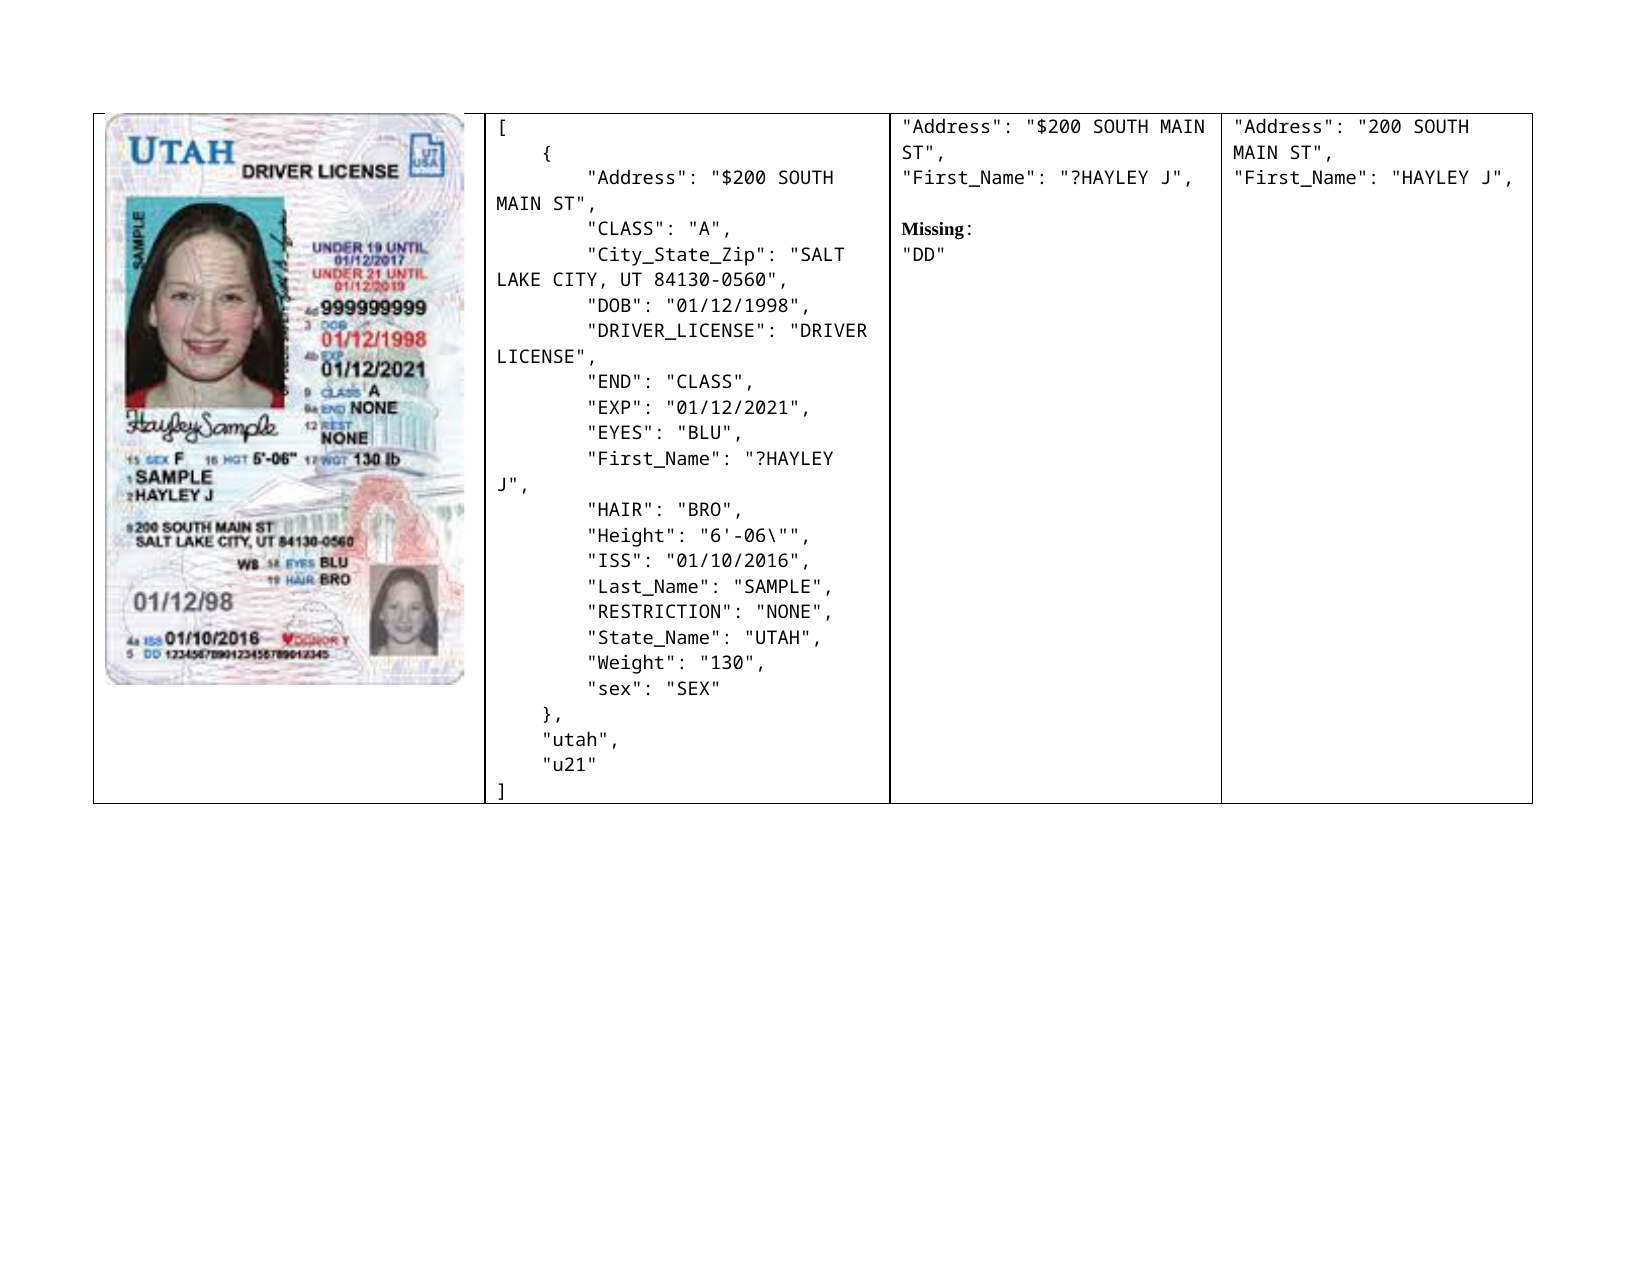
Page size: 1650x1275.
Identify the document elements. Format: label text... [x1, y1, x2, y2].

picture [105, 113, 465, 685]
table_cell "Address": "$200 SOUTH MAIN ST", "First_Name": "?HAYLEY J", Missing: "DD" [891, 114, 1221, 803]
table_cell [ { "Address": "$200 SOUTH MAIN ST", "CLASS": "A", "City_State_Zip": "SALT LAKE CITY, UT 84130-0560", "DOB": "01/12/1998", "DRIVER_LICENSE": "DRIVER LICENSE", "END": "CLASS", "EXP": "01/12/2021", "EYES": "BLU", "First_Name": "?HAYLEY J", "HAIR": "BRO", "Height": "6'-06\"", "ISS": "01/10/2016", "Last_Name": "SAMPLE", "RESTRICTION": "NONE", "State_Name": "UTAH", "Weight": "130", "sex": "SEX" }, "utah", "u21" ] [486, 114, 889, 803]
table_cell [94, 114, 484, 803]
table_cell "Address": "200 SOUTH MAIN ST", "First_Name": "HAYLEY J", [1222, 114, 1532, 803]
